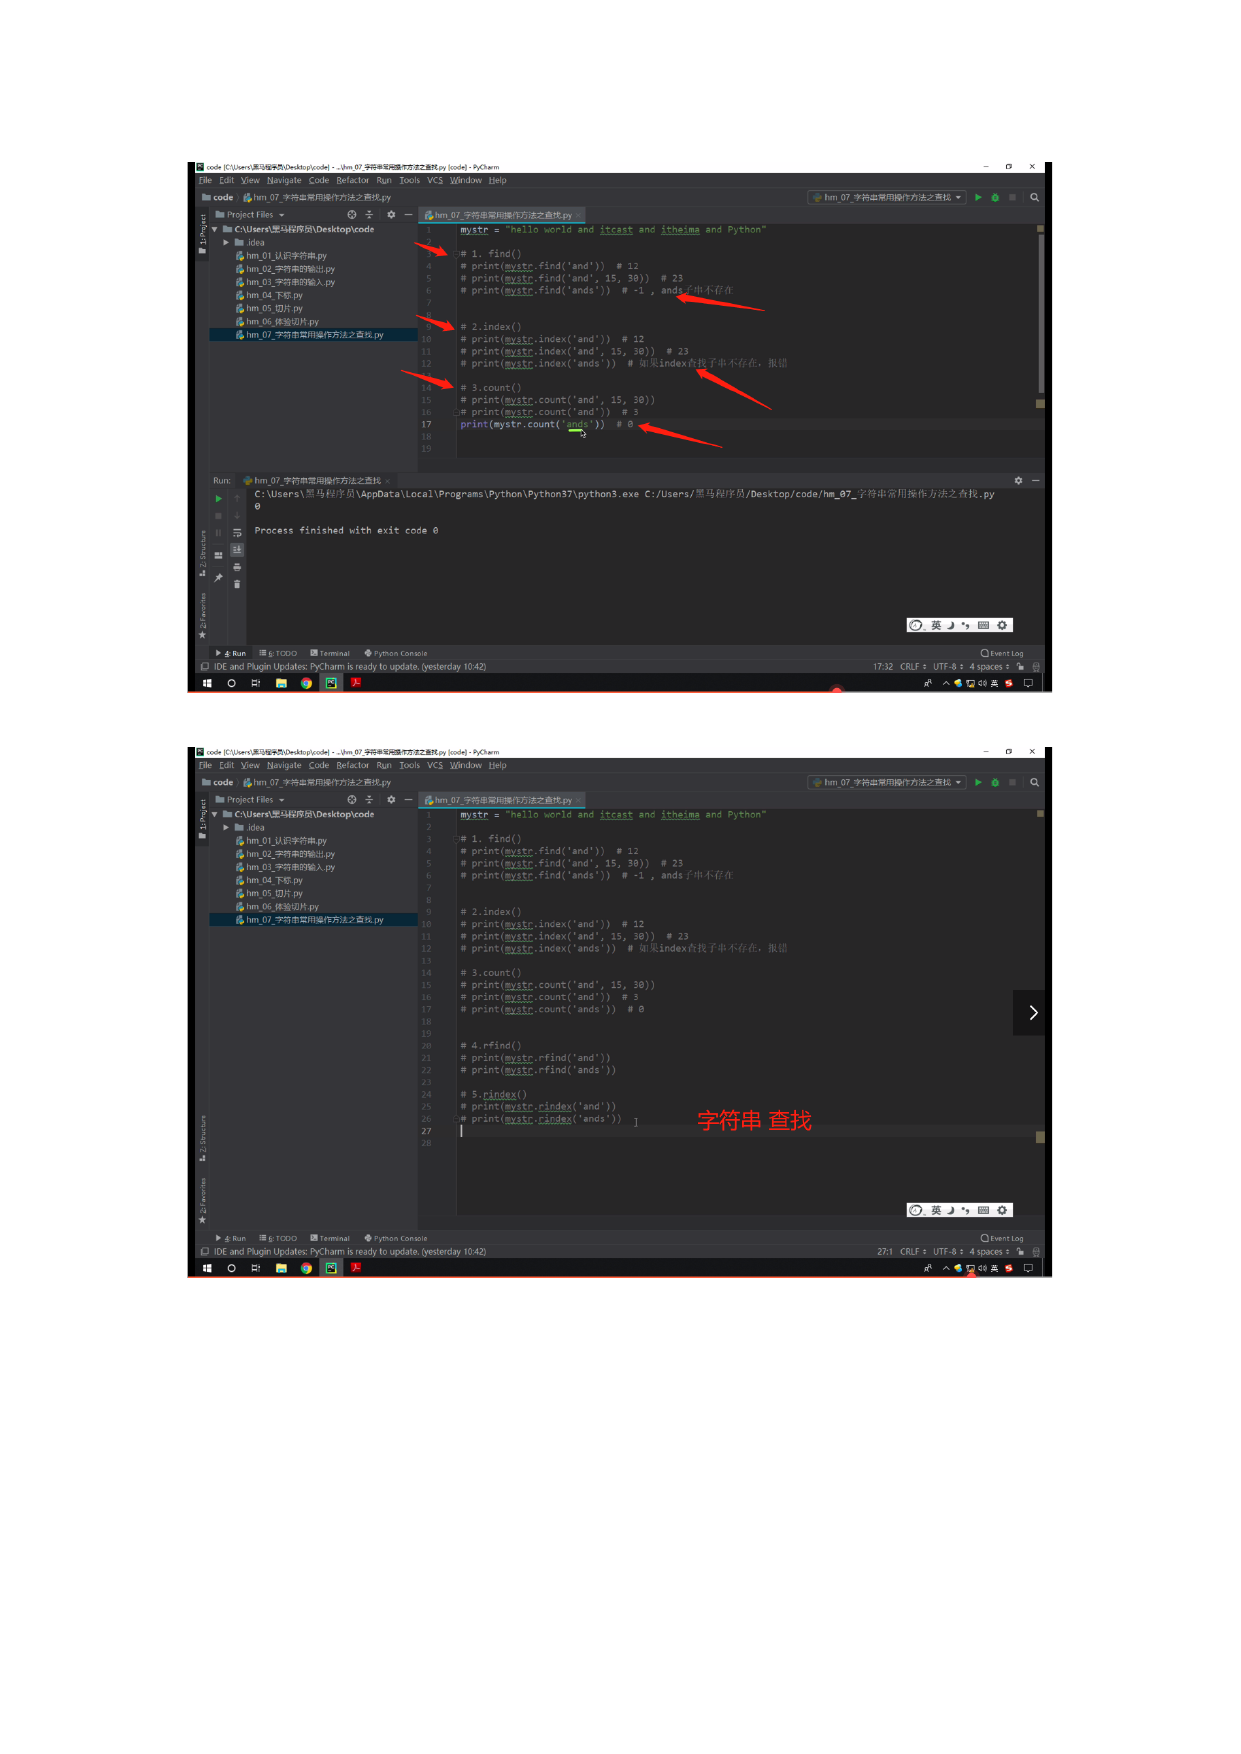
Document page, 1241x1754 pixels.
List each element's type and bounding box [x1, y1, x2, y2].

picture [187, 747, 1053, 1278]
picture [187, 162, 1053, 693]
